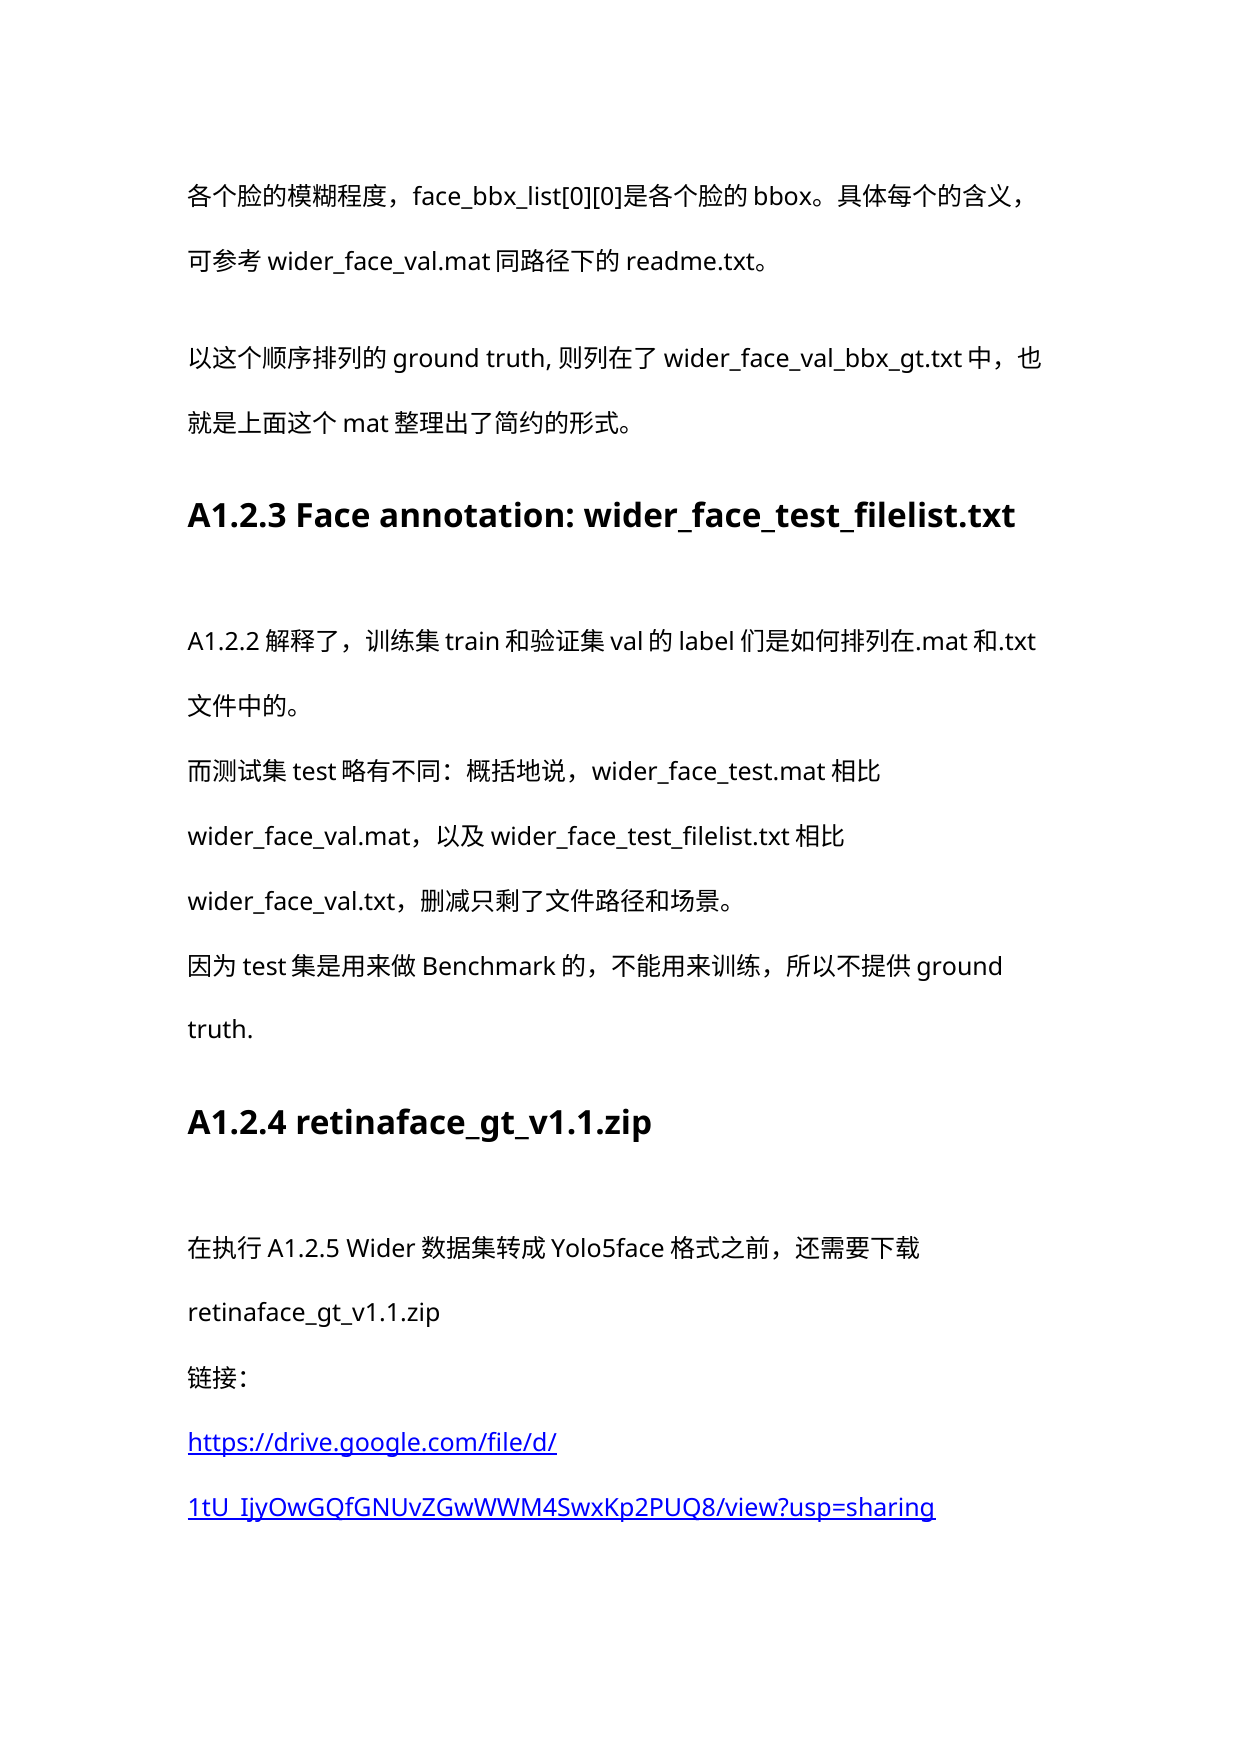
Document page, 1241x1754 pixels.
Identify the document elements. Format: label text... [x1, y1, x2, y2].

subtitle A1.2.3 Face annotation: wider_face_test_filelist.txt [187, 482, 1053, 547]
text https://drive.google.com/file/d/1tU_IjyOwGQfGNUvZGwWWM4SwxKp2PUQ8/view?usp=sharing [187, 1409, 1053, 1539]
text 以这个顺序排列的ground truth, 则列在了wider_face_val_bbx_gt.txt中，也就是上面这个mat整理出了简约的形式。 [187, 324, 1053, 454]
text 因为test集是用来做Benchmark的，不能用来训练，所以不提供ground truth. [187, 932, 1053, 1062]
subtitle A1.2.4 retinaface_gt_v1.1.zip [187, 1089, 1053, 1154]
text 链接： [187, 1344, 1053, 1409]
text 而测试集test略有不同：概括地说，wider_face_test.mat相比wider_face_val.mat，以及wider_face_test_filelist.txt相比wider_face_val.txt，删减只剩了文件路径和场景。 [187, 737, 1053, 932]
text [187, 162, 1053, 292]
text 在执行A1.2.5 Wider数据集转成Yolo5face格式之前，还需要下载retinaface_gt_v1.1.zip [187, 1214, 1053, 1344]
text A1.2.2解释了，训练集train和验证集val的label们是如何排列在.mat和.txt文件中的。 [187, 607, 1053, 737]
